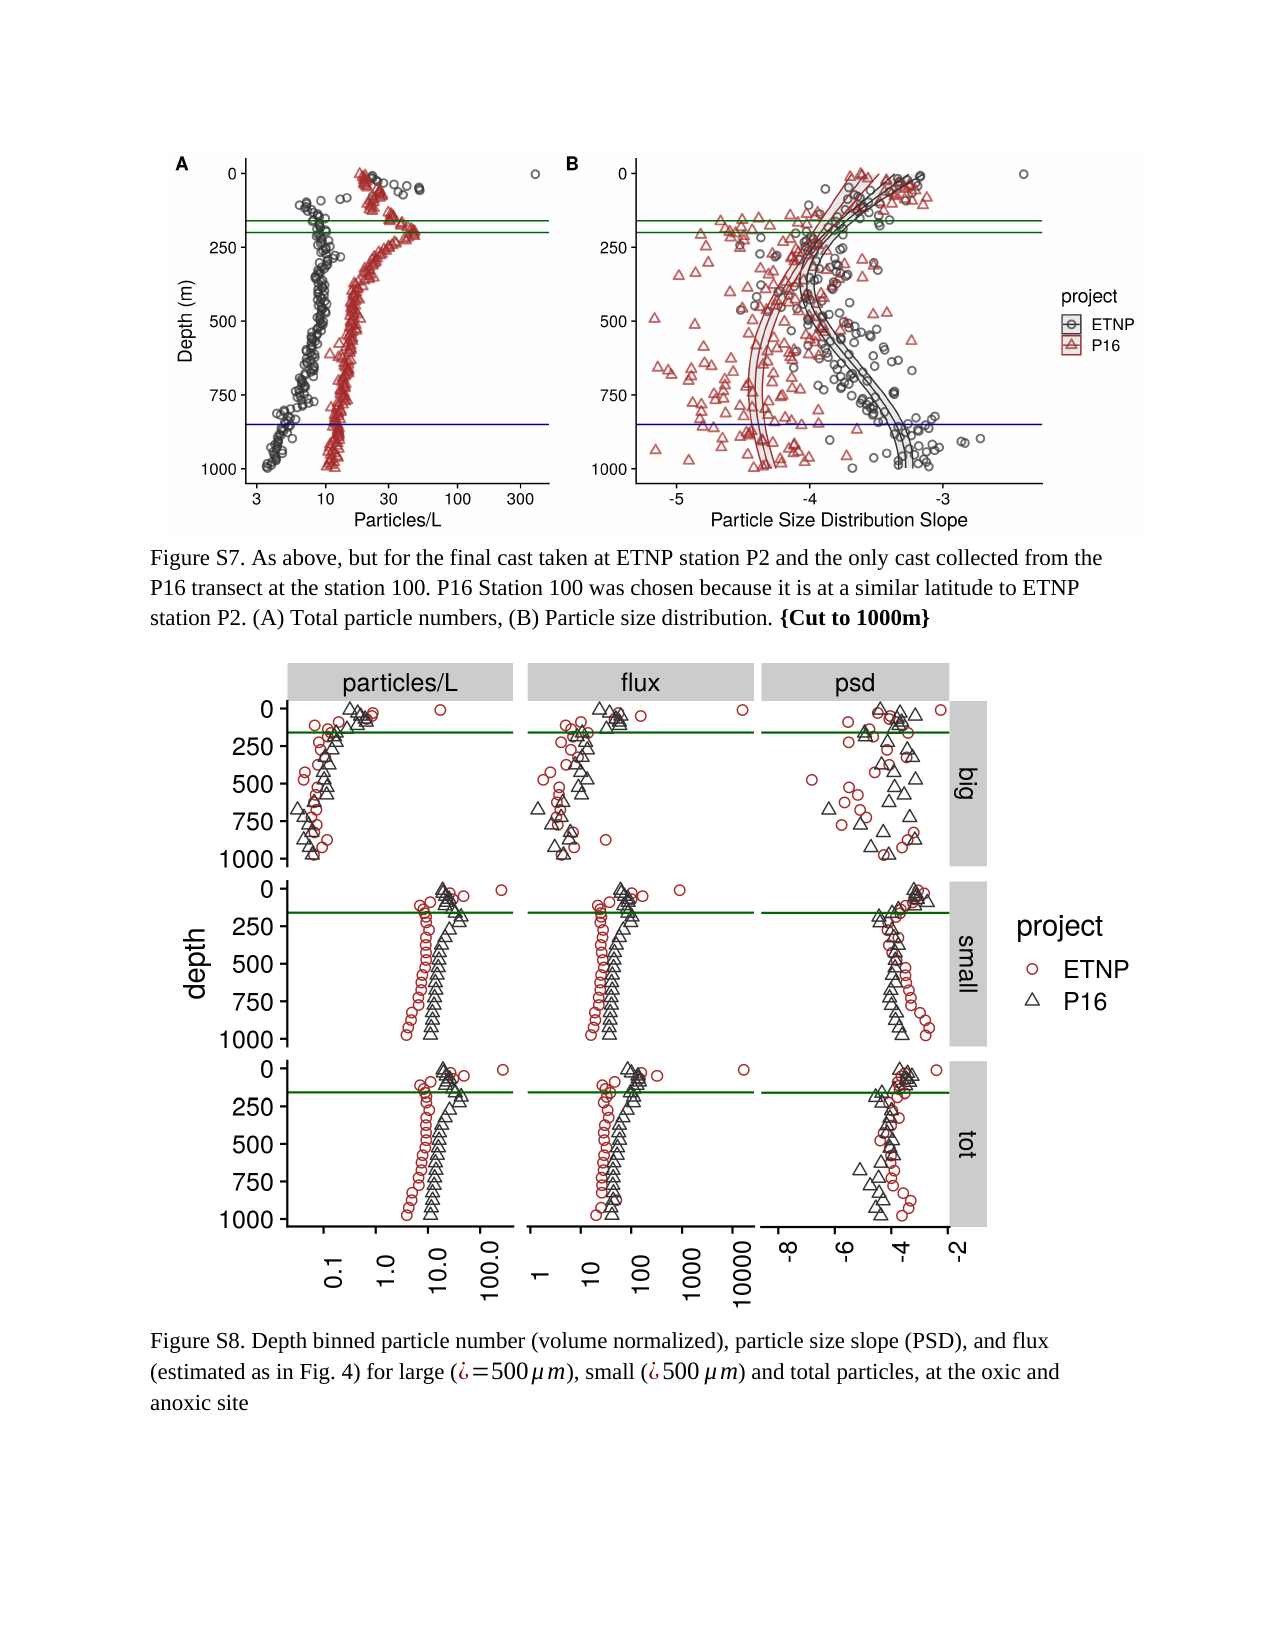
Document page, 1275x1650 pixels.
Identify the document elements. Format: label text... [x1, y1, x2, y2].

picture [168, 648, 1144, 1324]
picture [168, 150, 1144, 540]
